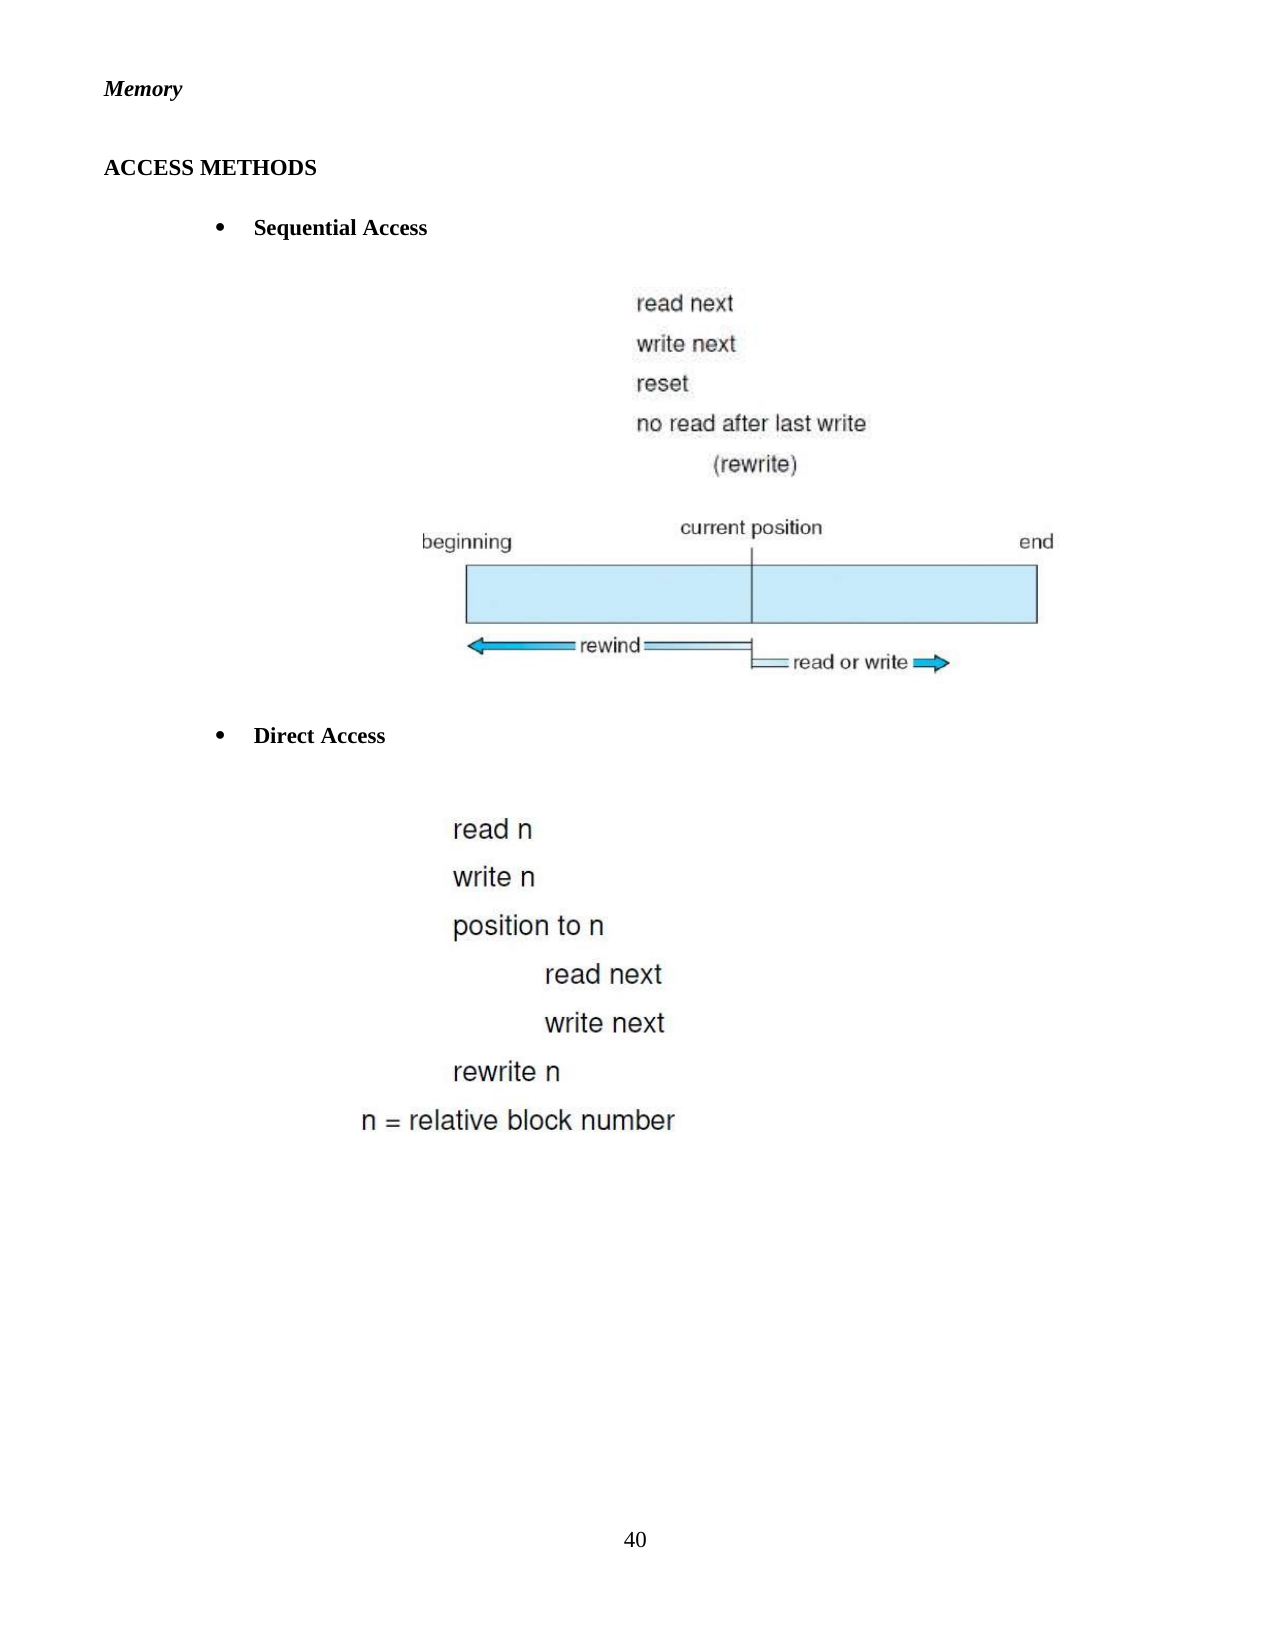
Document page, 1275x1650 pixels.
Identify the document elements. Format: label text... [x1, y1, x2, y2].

list Sequential Access [216, 214, 1256, 241]
picture [422, 515, 1060, 684]
picture [360, 817, 683, 1133]
picture [632, 287, 872, 479]
subtitle ACCESS METHODS [103, 153, 1256, 180]
list Direct Access [216, 722, 1256, 749]
